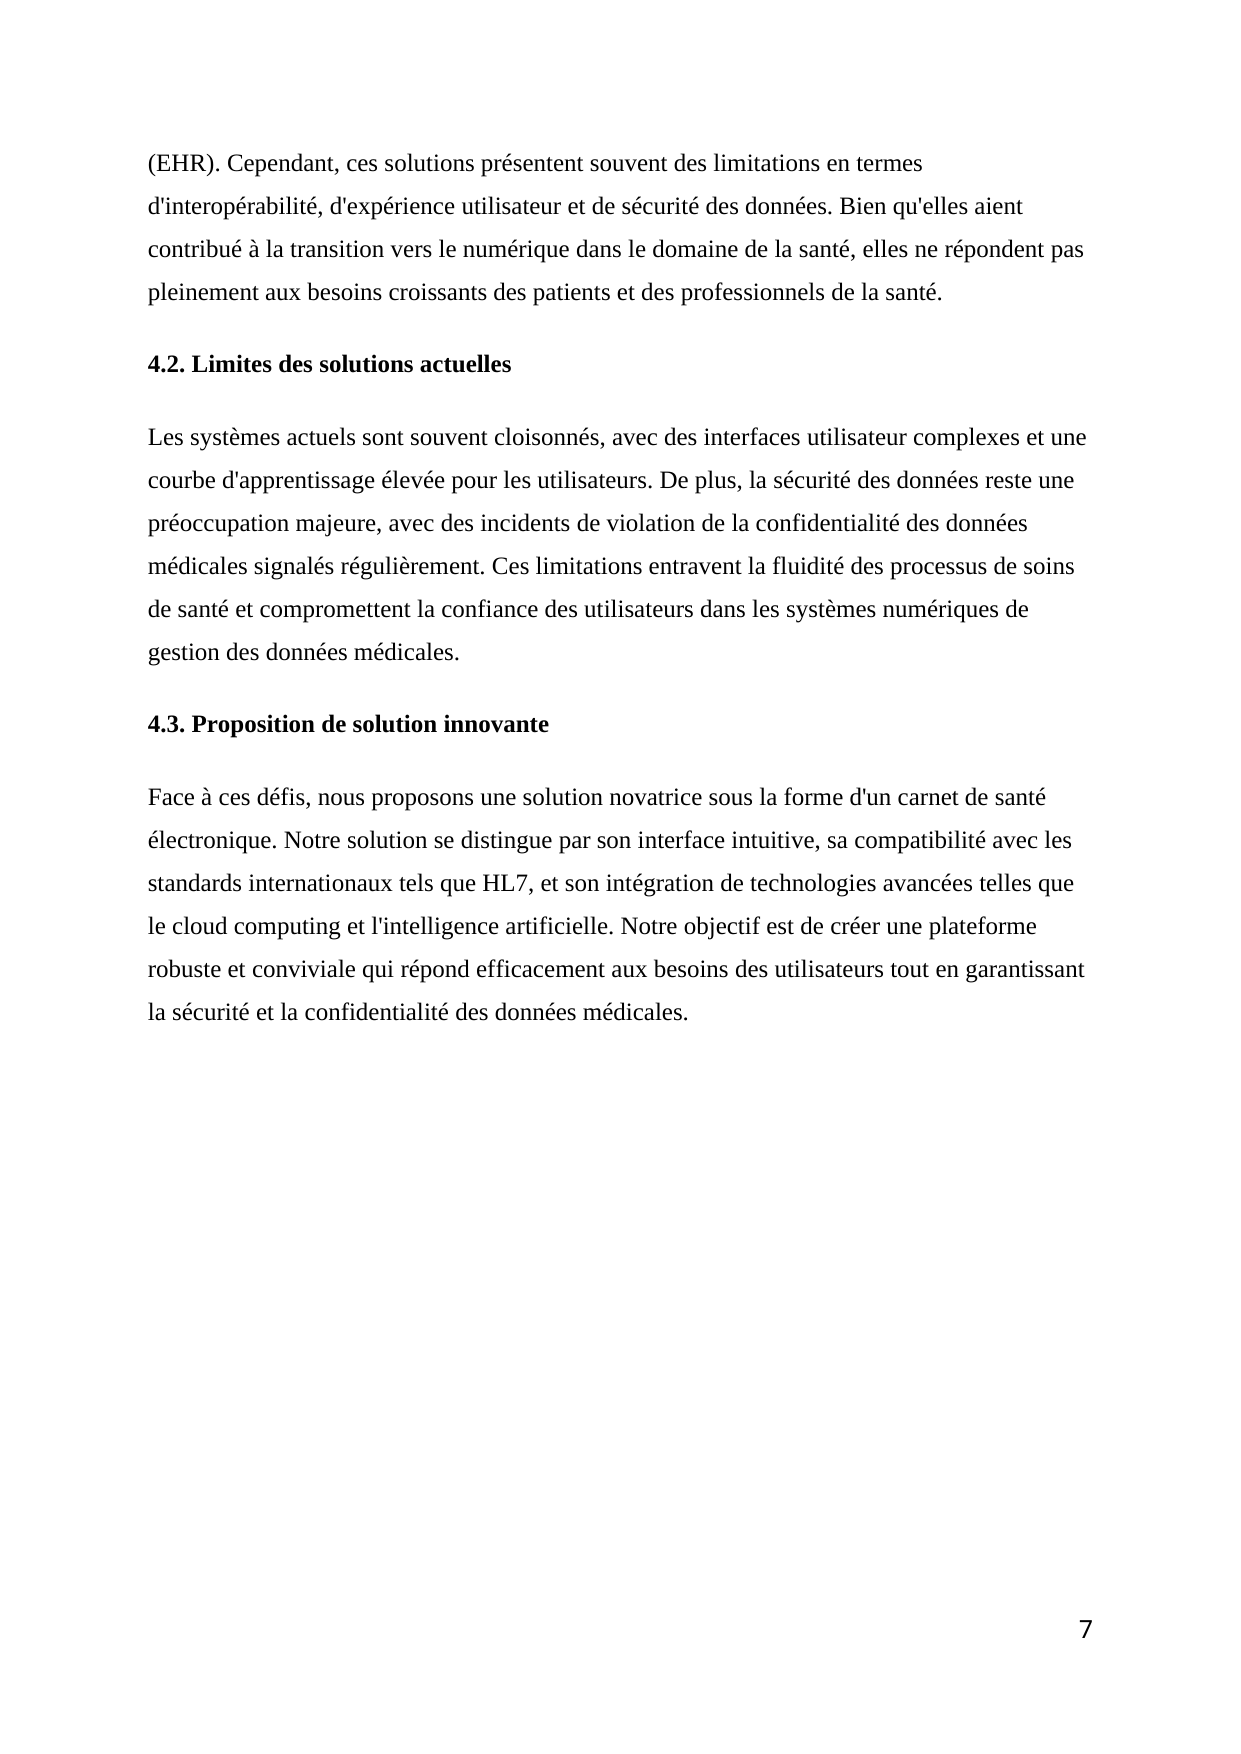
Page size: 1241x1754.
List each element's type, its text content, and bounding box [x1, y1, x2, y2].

text Les systèmes actuels sont souvent cloisonnés, avec des interfaces utilisateur complexes et une courbe d'apprentissage élevée pour les utilisateurs. De plus, la sécurité des données reste une préoccupation majeure, avec des incidents de violation de la confidentialité des données médicales signalés régulièrement. Ces limitations entravent la fluidité des processus de soins de santé et compromettent la confiance des utilisateurs dans les systèmes numériques de gestion des données médicales. [148, 580, 1093, 824]
text 4.2. Limites des solutions actuelles [148, 508, 1093, 537]
text 4.3. Proposition de solution innovante [148, 868, 1093, 897]
text 4.1. Analyse des solutions existantes [148, 148, 1093, 176]
text Le marché des solutions de gestion des données médicales est saturé de diverses options telles que les Dossiers Médicaux Électroniques (EMR) et les Dossiers de Santé Électroniques (EHR). Cependant, ces solutions présentent souvent des limitations en termes d'interopérabilité, d'expérience utilisateur et de sécurité des données. Bien qu'elles aient contribué à la transition vers le numérique dans le domaine de la santé, elles ne répondent pas pleinement aux besoins croissants des patients et des professionnels de la santé. [148, 220, 1093, 464]
text Face à ces défis, nous proposons une solution novatrice sous la forme d'un carnet de santé électronique. Notre solution se distingue par son interface intuitive, sa compatibilité avec les standards internationaux tels que HL7, et son intégration de technologies avancées telles que le cloud computing et l'intelligence artificielle. Notre objectif est de créer une plateforme robuste et conviviale qui répond efficacement aux besoins des utilisateurs tout en garantissant la sécurité et la confidentialité des données médicales. [148, 940, 1093, 1185]
